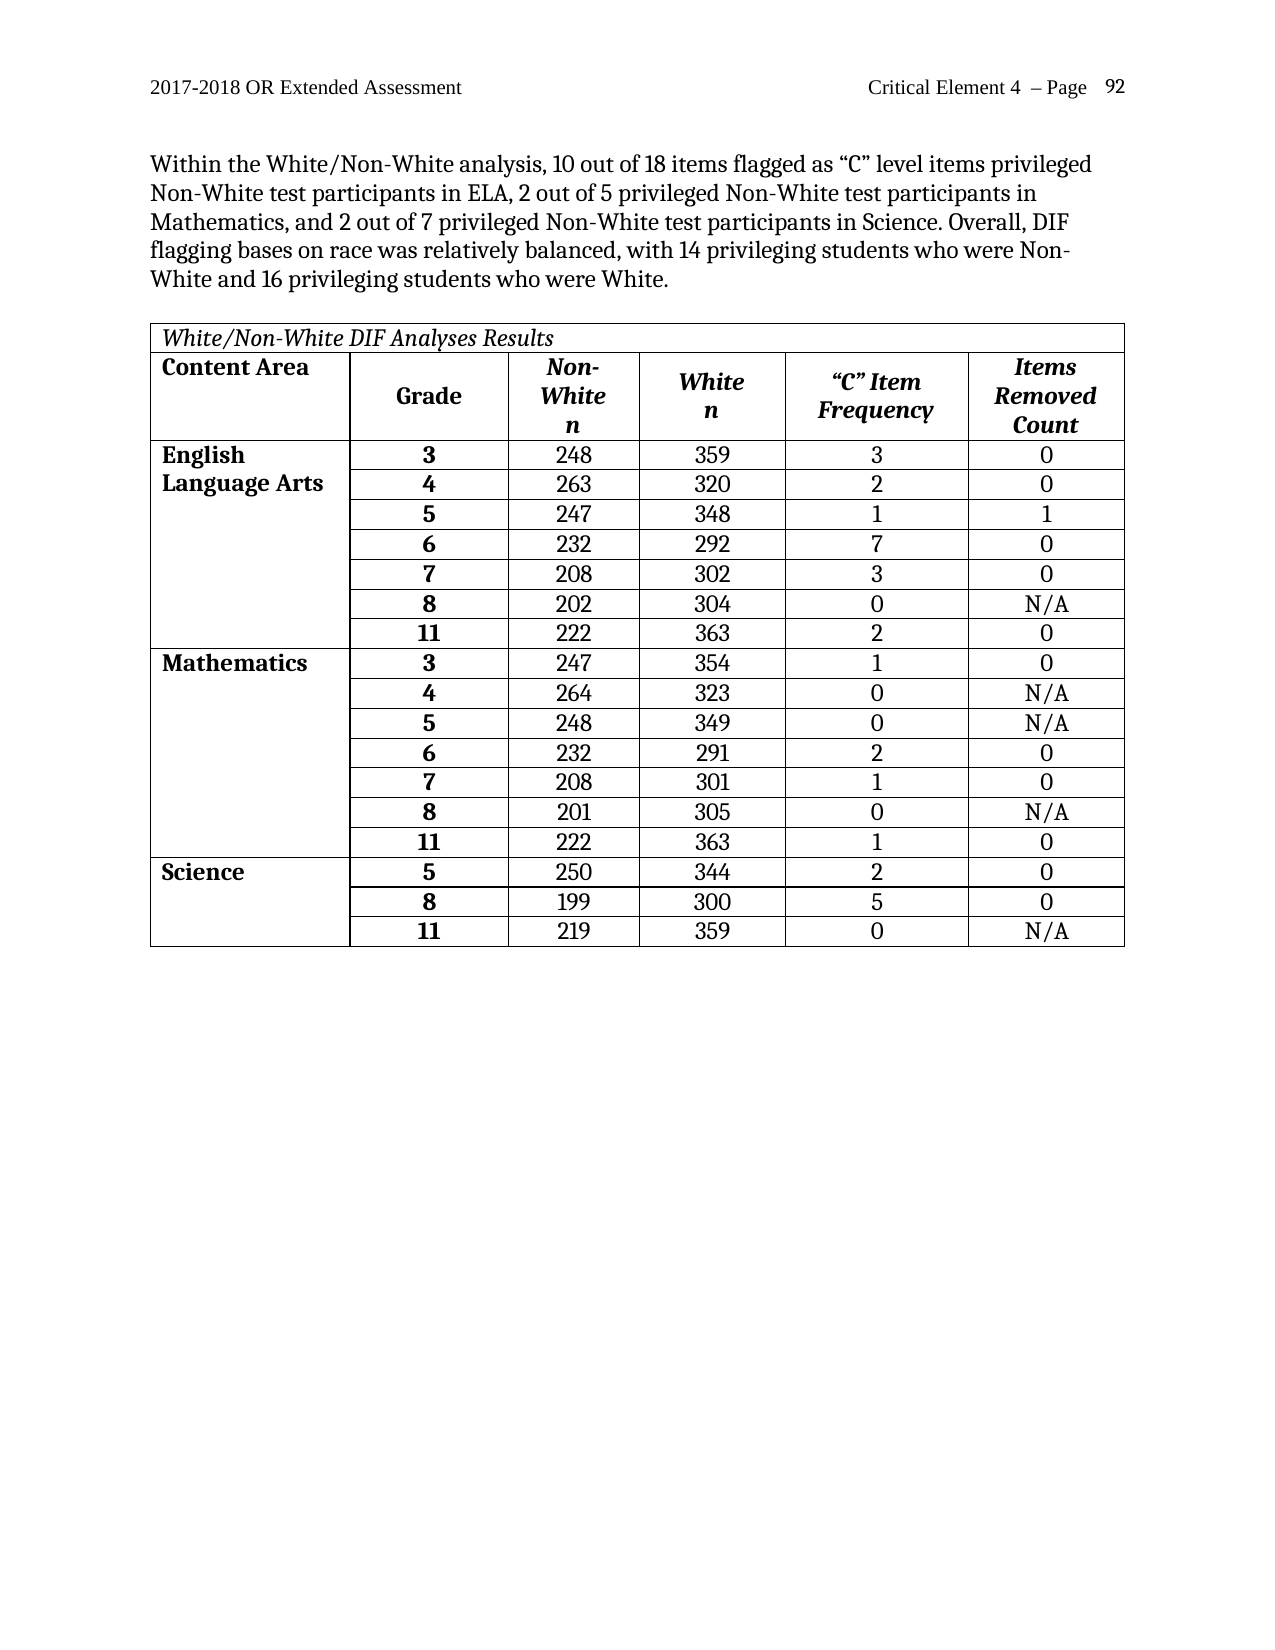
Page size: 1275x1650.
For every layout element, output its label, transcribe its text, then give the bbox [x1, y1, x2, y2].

table_cell 1 [786, 649, 968, 678]
table_header White/Non-White DIF Analyses Results [151, 324, 1124, 352]
table_cell “C” Item Frequency [786, 353, 968, 439]
table_cell N/A [969, 679, 1124, 708]
table_cell 0 [969, 441, 1124, 469]
table_cell 363 [640, 828, 785, 857]
table_cell Grade [351, 353, 508, 439]
table_cell 320 [640, 470, 785, 499]
table_cell 359 [640, 917, 785, 946]
table_cell 4 [351, 679, 508, 708]
table_cell 247 [509, 649, 639, 678]
table_cell N/A [969, 798, 1124, 827]
table_cell 2 [786, 739, 968, 767]
table_cell 0 [786, 798, 968, 827]
table_cell 11 [351, 619, 508, 648]
table_cell 248 [509, 709, 639, 737]
table_cell 208 [509, 560, 639, 588]
table_cell 247 [509, 500, 639, 529]
table_cell 2 [786, 619, 968, 648]
table_cell 3 [786, 560, 968, 588]
table_cell 3 [351, 441, 508, 469]
table_cell 2 [786, 858, 968, 886]
table_cell 0 [969, 858, 1124, 886]
table_cell 248 [509, 441, 639, 469]
table_cell 5 [351, 500, 508, 529]
table_cell 11 [351, 828, 508, 857]
table_cell 222 [509, 619, 639, 648]
table_cell 291 [640, 739, 785, 767]
table_cell 0 [969, 530, 1124, 559]
table_cell 323 [640, 679, 785, 708]
table_cell Non-White n [509, 353, 639, 439]
table_cell 8 [351, 590, 508, 618]
table_cell 1 [786, 768, 968, 797]
table_cell 5 [351, 858, 508, 886]
table_cell 6 [351, 739, 508, 767]
table_cell 5 [786, 888, 968, 916]
table_cell 263 [509, 470, 639, 499]
table_cell 11 [351, 917, 508, 946]
table_cell 292 [640, 530, 785, 559]
table_cell 0 [786, 679, 968, 708]
table_cell 3 [786, 441, 968, 469]
table_cell 0 [969, 470, 1124, 499]
table_cell 0 [786, 917, 968, 946]
table_cell 305 [640, 798, 785, 827]
table_cell 0 [969, 649, 1124, 678]
table_cell White n [640, 353, 785, 439]
table_cell 264 [509, 679, 639, 708]
table_cell 5 [351, 709, 508, 737]
table_cell Items Removed Count [969, 353, 1124, 439]
text Within the White/Non-White analysis, 10 out of 18 items flagged as “C” level items privileged Non-White test participants in ELA, 2 out of 5 privileged Non-White test participants in Mathematics, and 2 out of 7 privileged Non-White test participants in Science. Overall, DIF flagging bases on race was relatively balanced, with 14 privileging students who were Non-White and 16 privileging students who were White. [150, 150, 1125, 294]
table_cell 6 [351, 530, 508, 559]
table_cell 2 [786, 470, 968, 499]
table_cell 201 [509, 798, 639, 827]
table_cell 3 [351, 649, 508, 678]
table_cell 0 [969, 560, 1124, 588]
table_cell 0 [969, 768, 1124, 797]
table_cell 199 [509, 888, 639, 916]
table_cell 232 [509, 739, 639, 767]
table_cell 222 [509, 828, 639, 857]
table_cell Mathematics [151, 649, 349, 857]
table_cell 8 [351, 888, 508, 916]
table_cell 344 [640, 858, 785, 886]
table_cell N/A [969, 590, 1124, 618]
table_cell 302 [640, 560, 785, 588]
table_cell 363 [640, 619, 785, 648]
table_cell 0 [969, 739, 1124, 767]
table_cell 4 [351, 470, 508, 499]
table_cell 0 [786, 590, 968, 618]
table_cell N/A [969, 917, 1124, 946]
table_cell 0 [969, 828, 1124, 857]
table_cell 348 [640, 500, 785, 529]
table_cell 1 [969, 500, 1124, 529]
table_cell 354 [640, 649, 785, 678]
table_cell 300 [640, 888, 785, 916]
table_cell 202 [509, 590, 639, 618]
table_cell 0 [969, 619, 1124, 648]
table_cell English Language Arts [151, 441, 349, 648]
table_cell 0 [969, 888, 1124, 916]
table_cell 1 [786, 500, 968, 529]
table_cell 304 [640, 590, 785, 618]
table_cell 7 [786, 530, 968, 559]
table_cell 250 [509, 858, 639, 886]
table_cell 8 [351, 798, 508, 827]
table_cell 0 [786, 709, 968, 737]
table_cell N/A [969, 709, 1124, 737]
table_cell 7 [351, 768, 508, 797]
table_cell 359 [640, 441, 785, 469]
table_cell 219 [509, 917, 639, 946]
table_cell 208 [509, 768, 639, 797]
table_cell Science [151, 858, 349, 946]
table_cell 7 [351, 560, 508, 588]
table_cell 349 [640, 709, 785, 737]
table_cell 301 [640, 768, 785, 797]
table_cell 1 [786, 828, 968, 857]
table_cell 232 [509, 530, 639, 559]
table_cell Content Area [151, 353, 349, 439]
